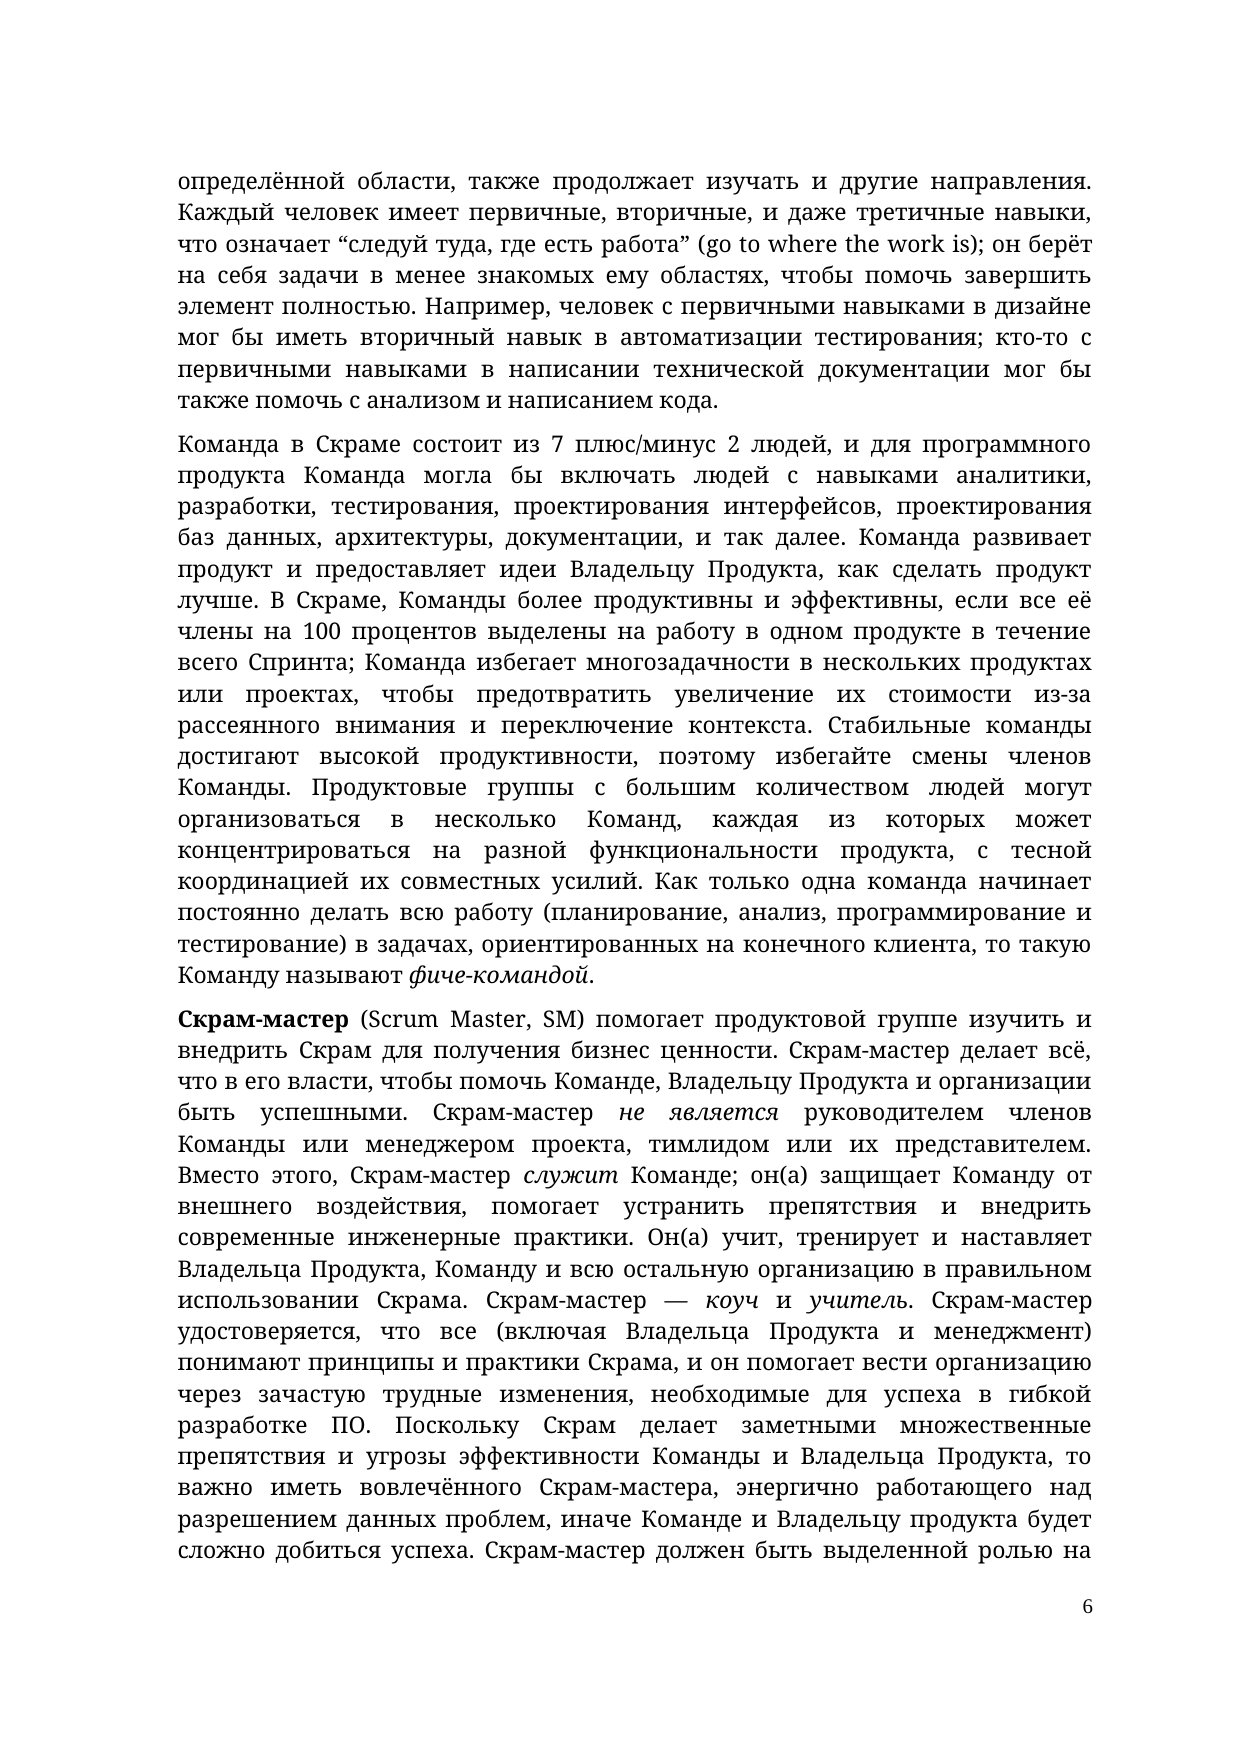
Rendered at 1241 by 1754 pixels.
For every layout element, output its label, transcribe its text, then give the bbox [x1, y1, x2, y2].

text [177, 1002, 1093, 1565]
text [177, 165, 1093, 415]
text Команда в Скраме состоит из 7 плюс/минус 2 людей, и для программного продукта Команда могла бы включать людей с навыками аналитики, разработки, тестирования, проектирования интерфейсов, проектирования баз данных, архитектуры, документации, и так далее. Команда развивает продукт и предоставляет идеи Владельцу Продукта, как сделать продукт лучше. В Скраме, Команды более продуктивны и эффективны, если все её члены на 100 процентов выделены на работу в одном продукте в течение всего Спринта; Команда избегает многозадачности в нескольких продуктах или проектах, чтобы предотвратить увеличение их стоимости из-за рассеянного внимания и переключение контекста. Стабильные команды достигают высокой продуктивности, поэтому избегайте смены членов Команды. Продуктовые группы с большим количеством людей могут организоваться в несколько Команд, каждая из которых может концентрироваться на разной функциональности продукта, с тесной координацией их совместных усилий. Как только одна команда начинает постоянно делать всю работу (планирование, анализ, программирование и тестирование) в задачах, ориентированных на конечного клиента, то такую Команду называют фиче-командой. [177, 427, 1093, 990]
